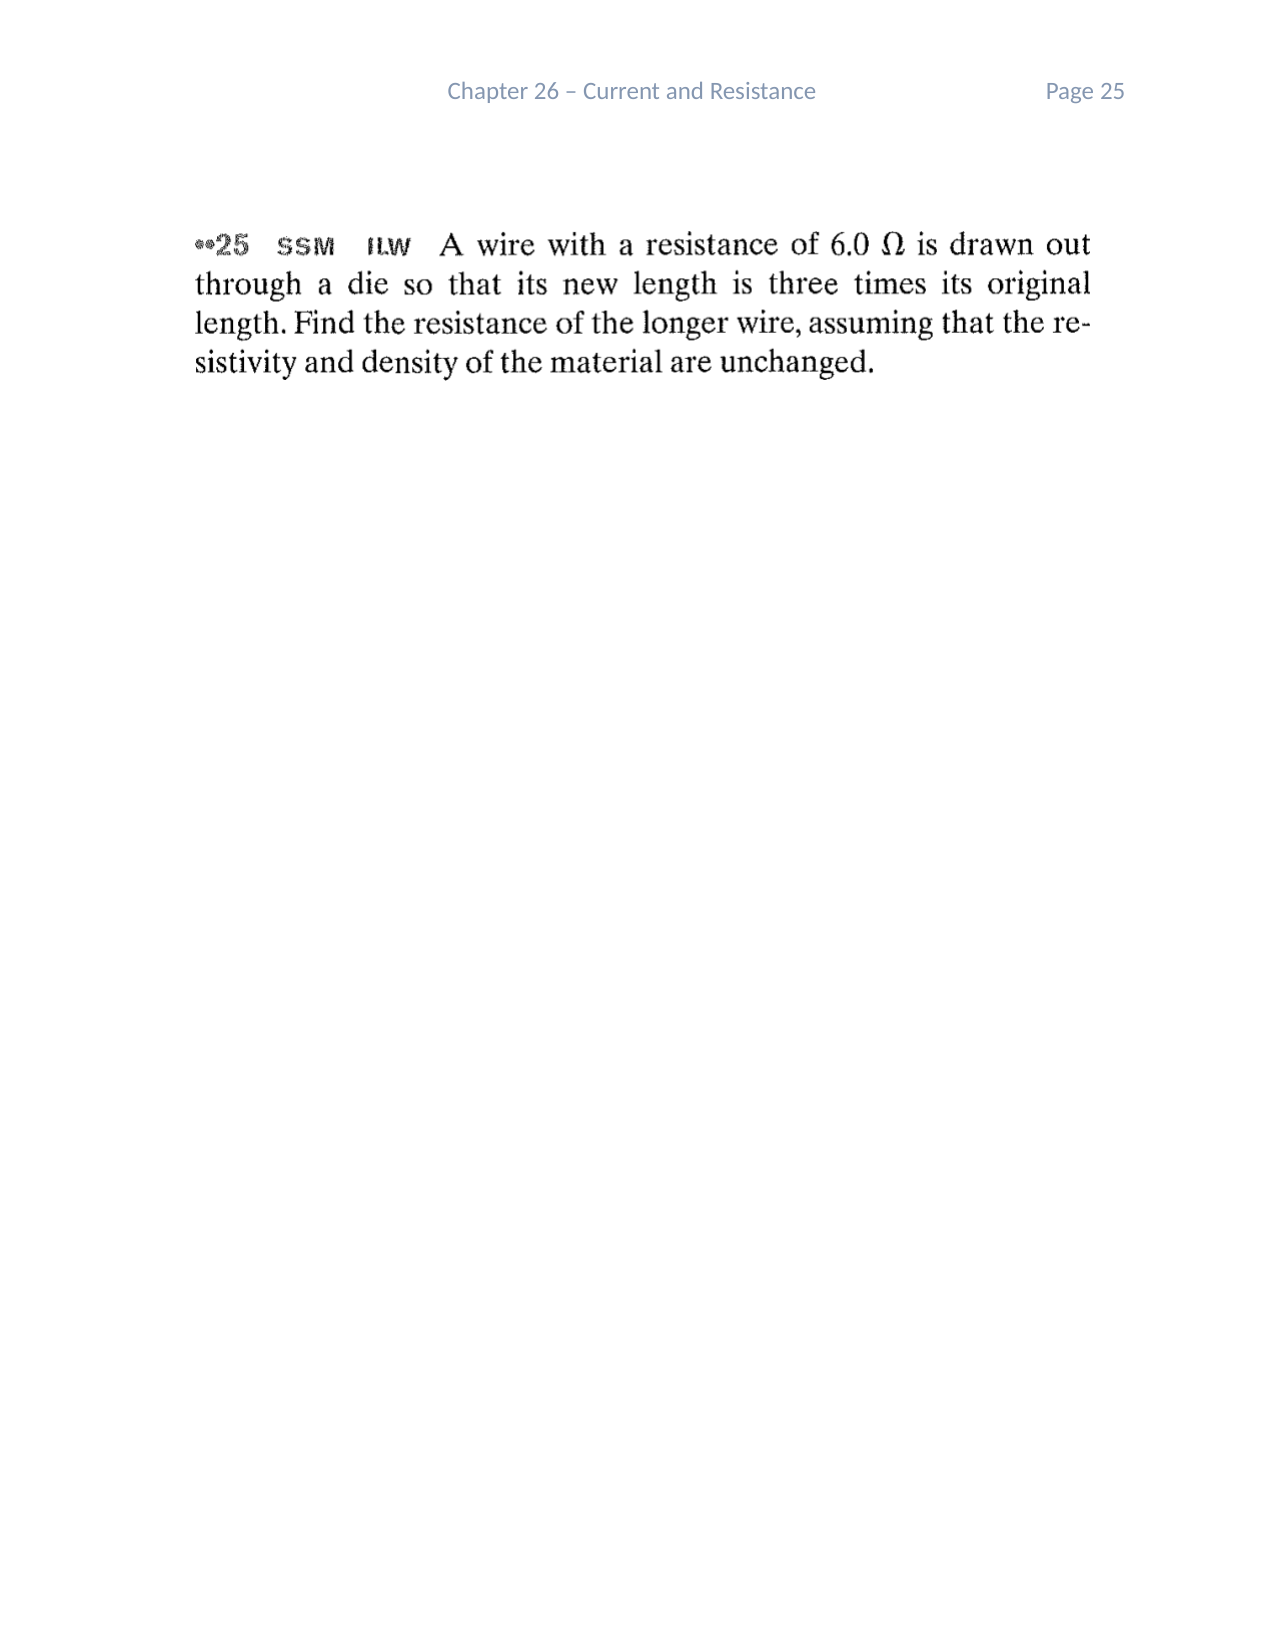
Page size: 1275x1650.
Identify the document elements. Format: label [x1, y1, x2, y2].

picture [150, 196, 1125, 392]
